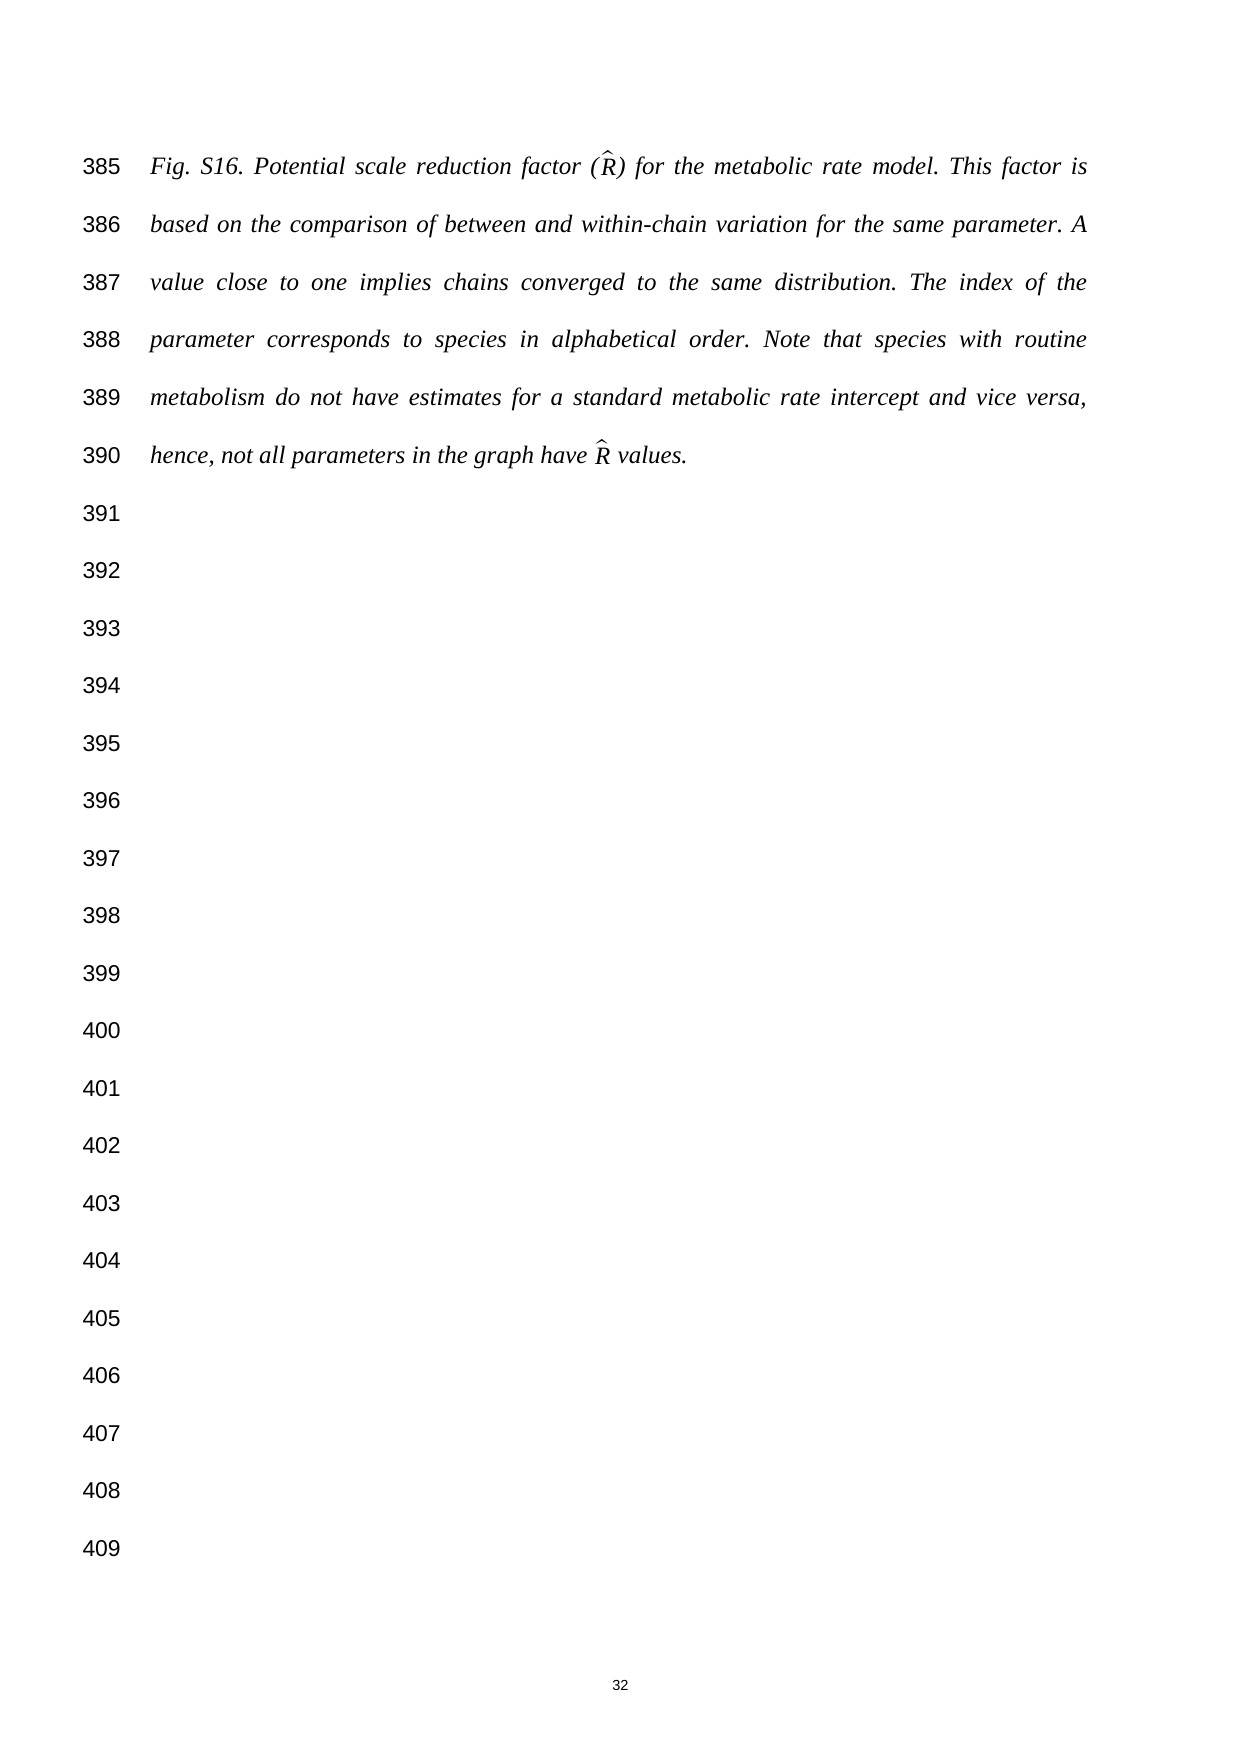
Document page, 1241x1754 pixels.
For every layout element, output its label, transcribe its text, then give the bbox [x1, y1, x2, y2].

text Fig. S16. Potential scale reduction factor () for the metabolic rate model. This factor is based on the comparison of between and within-chain variation for the same parameter. A value close to one implies chains converged to the same distribution. The index of the parameter corresponds to species in alphabetical order. Note that species with routine metabolism do not have estimates for a standard metabolic rate intercept and vice versa, hence, not all parameters in the graph have values. [150, 150, 1090, 469]
